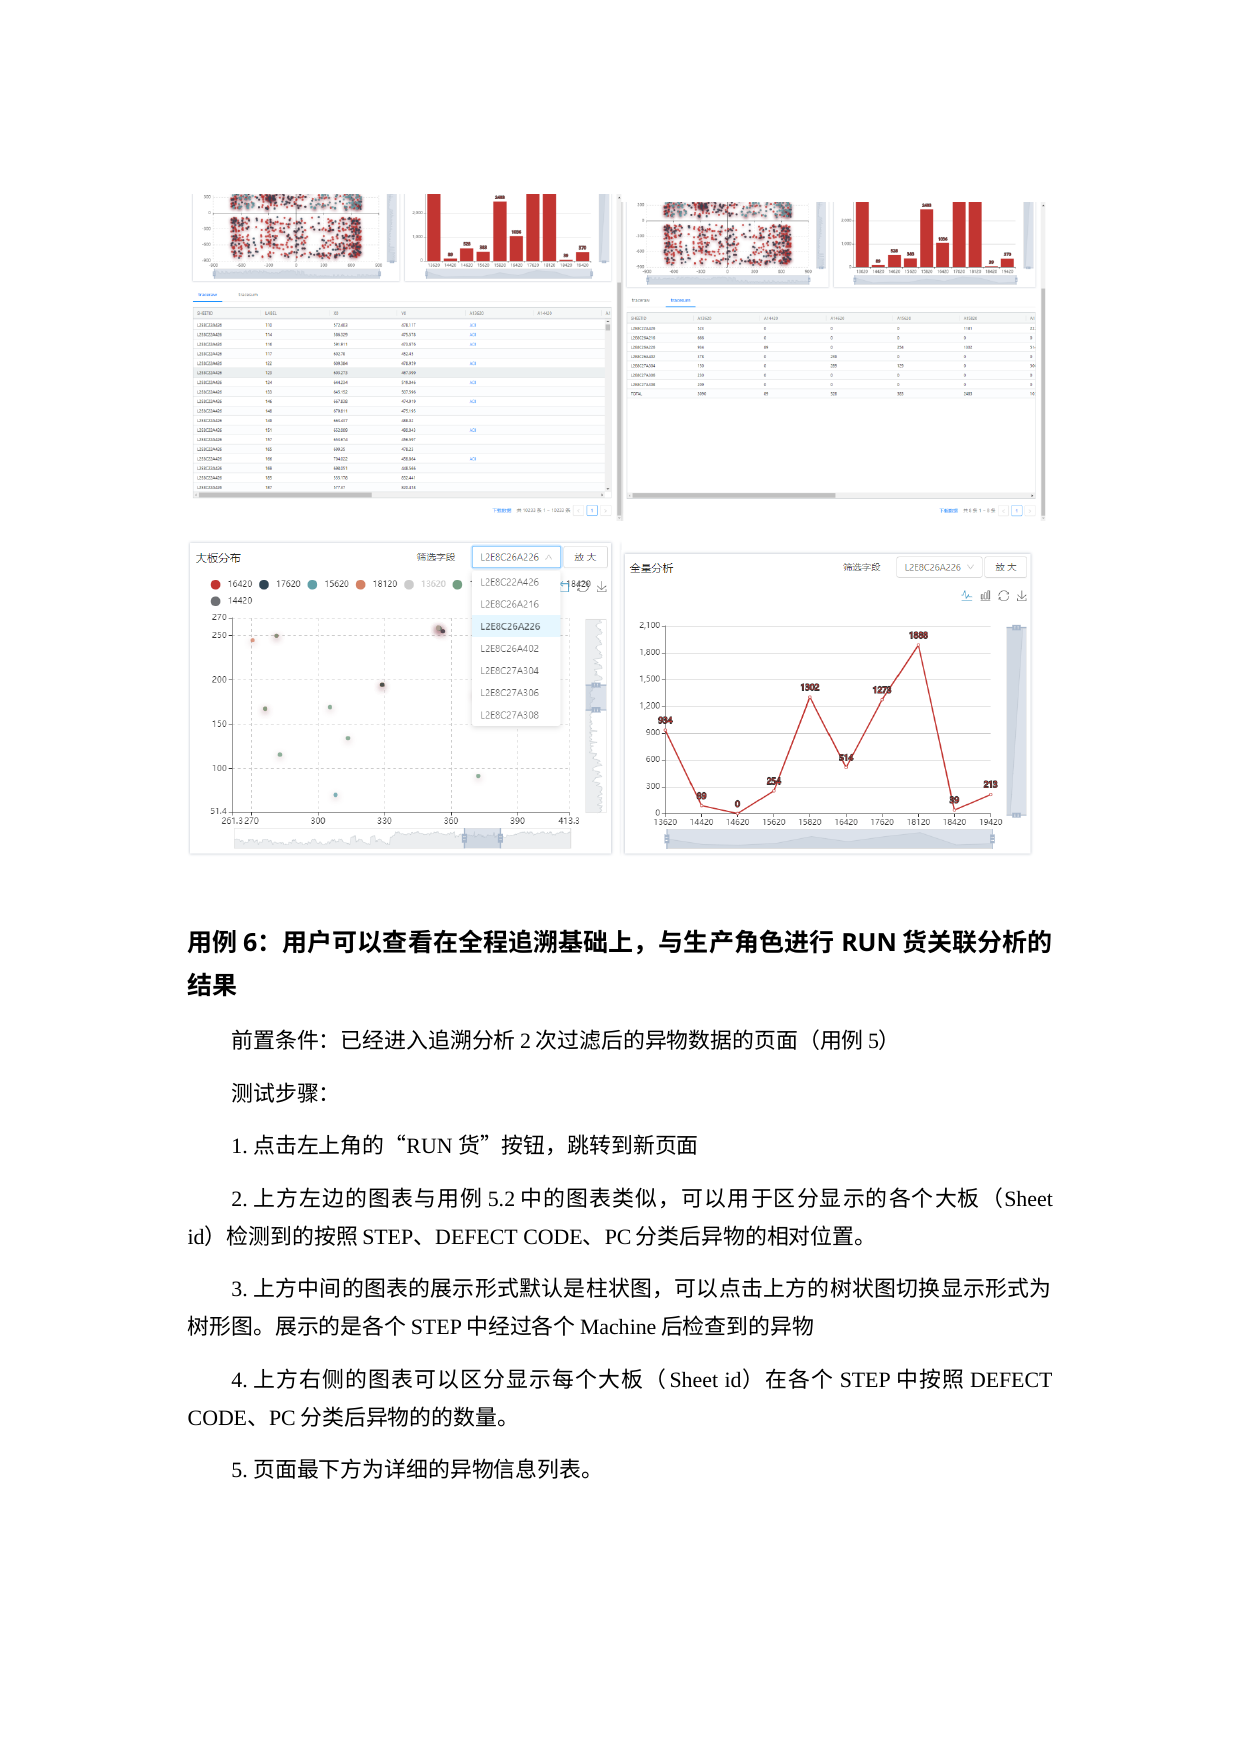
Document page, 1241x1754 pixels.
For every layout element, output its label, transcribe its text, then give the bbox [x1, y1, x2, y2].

picture [187, 540, 1037, 858]
list 用例6：用户可以查看在全程追溯基础上，与生产角色进行RUN货关联分析的结果 [187, 922, 1053, 1002]
list 上方中间的图表的展示形式默认是柱状图，可以点击上方的树状图切换显示形式为树形图。展示的是各个STEP中经过各个Machine后检查到的异物 [187, 1271, 1053, 1341]
list 上方右侧的图表可以区分显示每个大板（Sheet id）在各个STEP中按照DEFECT CODE、PC分类后异物的的数量。 [187, 1362, 1053, 1431]
picture [187, 194, 1046, 521]
list 测试步骤： [187, 1076, 1053, 1108]
list 上方左边的图表与用例5.2中的图表类似，可以用于区分显示的各个大板（Sheet id）检测到的按照STEP、DEFECT CODE、PC分类后异物的相对位置。 [187, 1181, 1053, 1251]
list 页面最下方为详细的异物信息列表。 [187, 1452, 1053, 1484]
list 点击左上角的“RUN 货”按钮，跳转到新页面 [187, 1128, 1053, 1160]
list 前置条件：已经进入追溯分析2次过滤后的异物数据的页面（用例5） [187, 1023, 1053, 1055]
